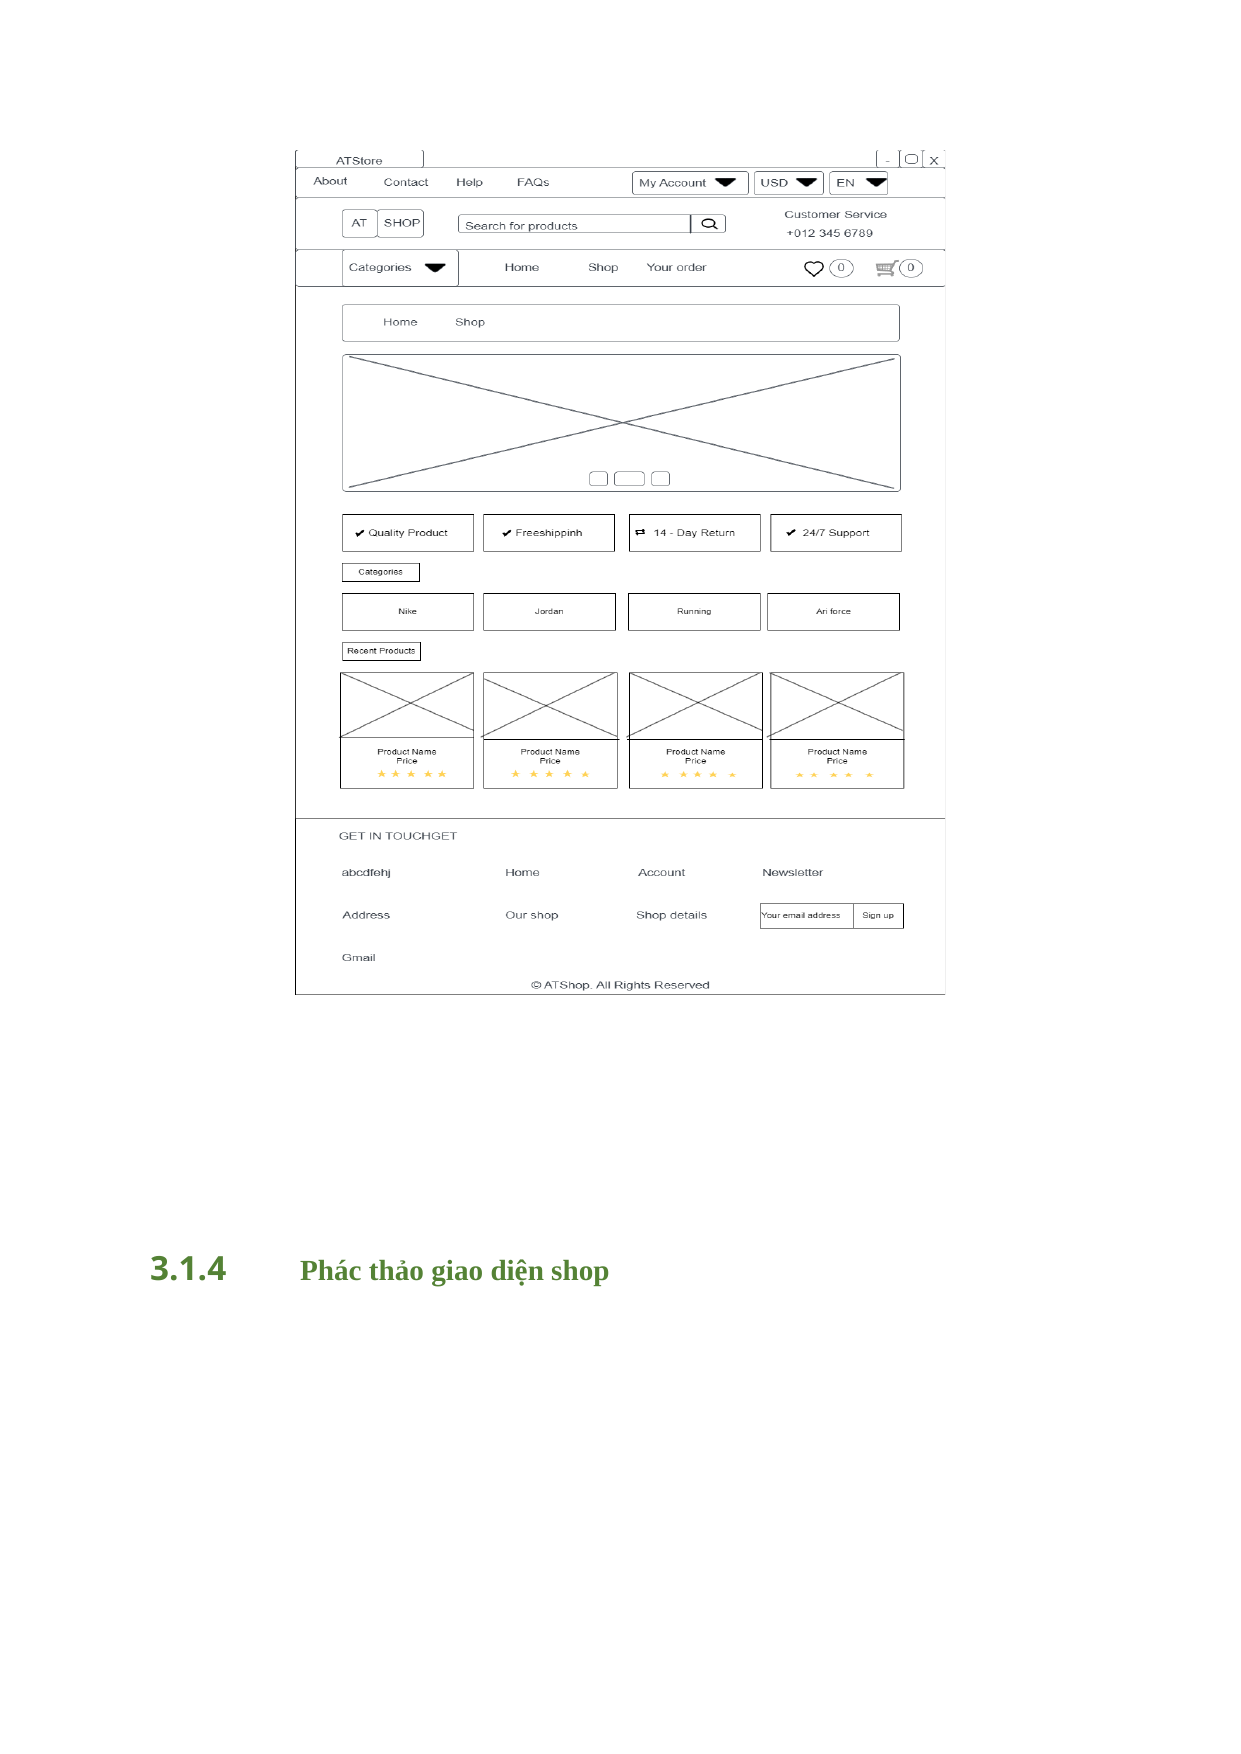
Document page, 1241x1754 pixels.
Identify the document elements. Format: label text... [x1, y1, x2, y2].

picture [295, 150, 946, 995]
subtitle Phác thảo giao diện shop [150, 1244, 1090, 1290]
